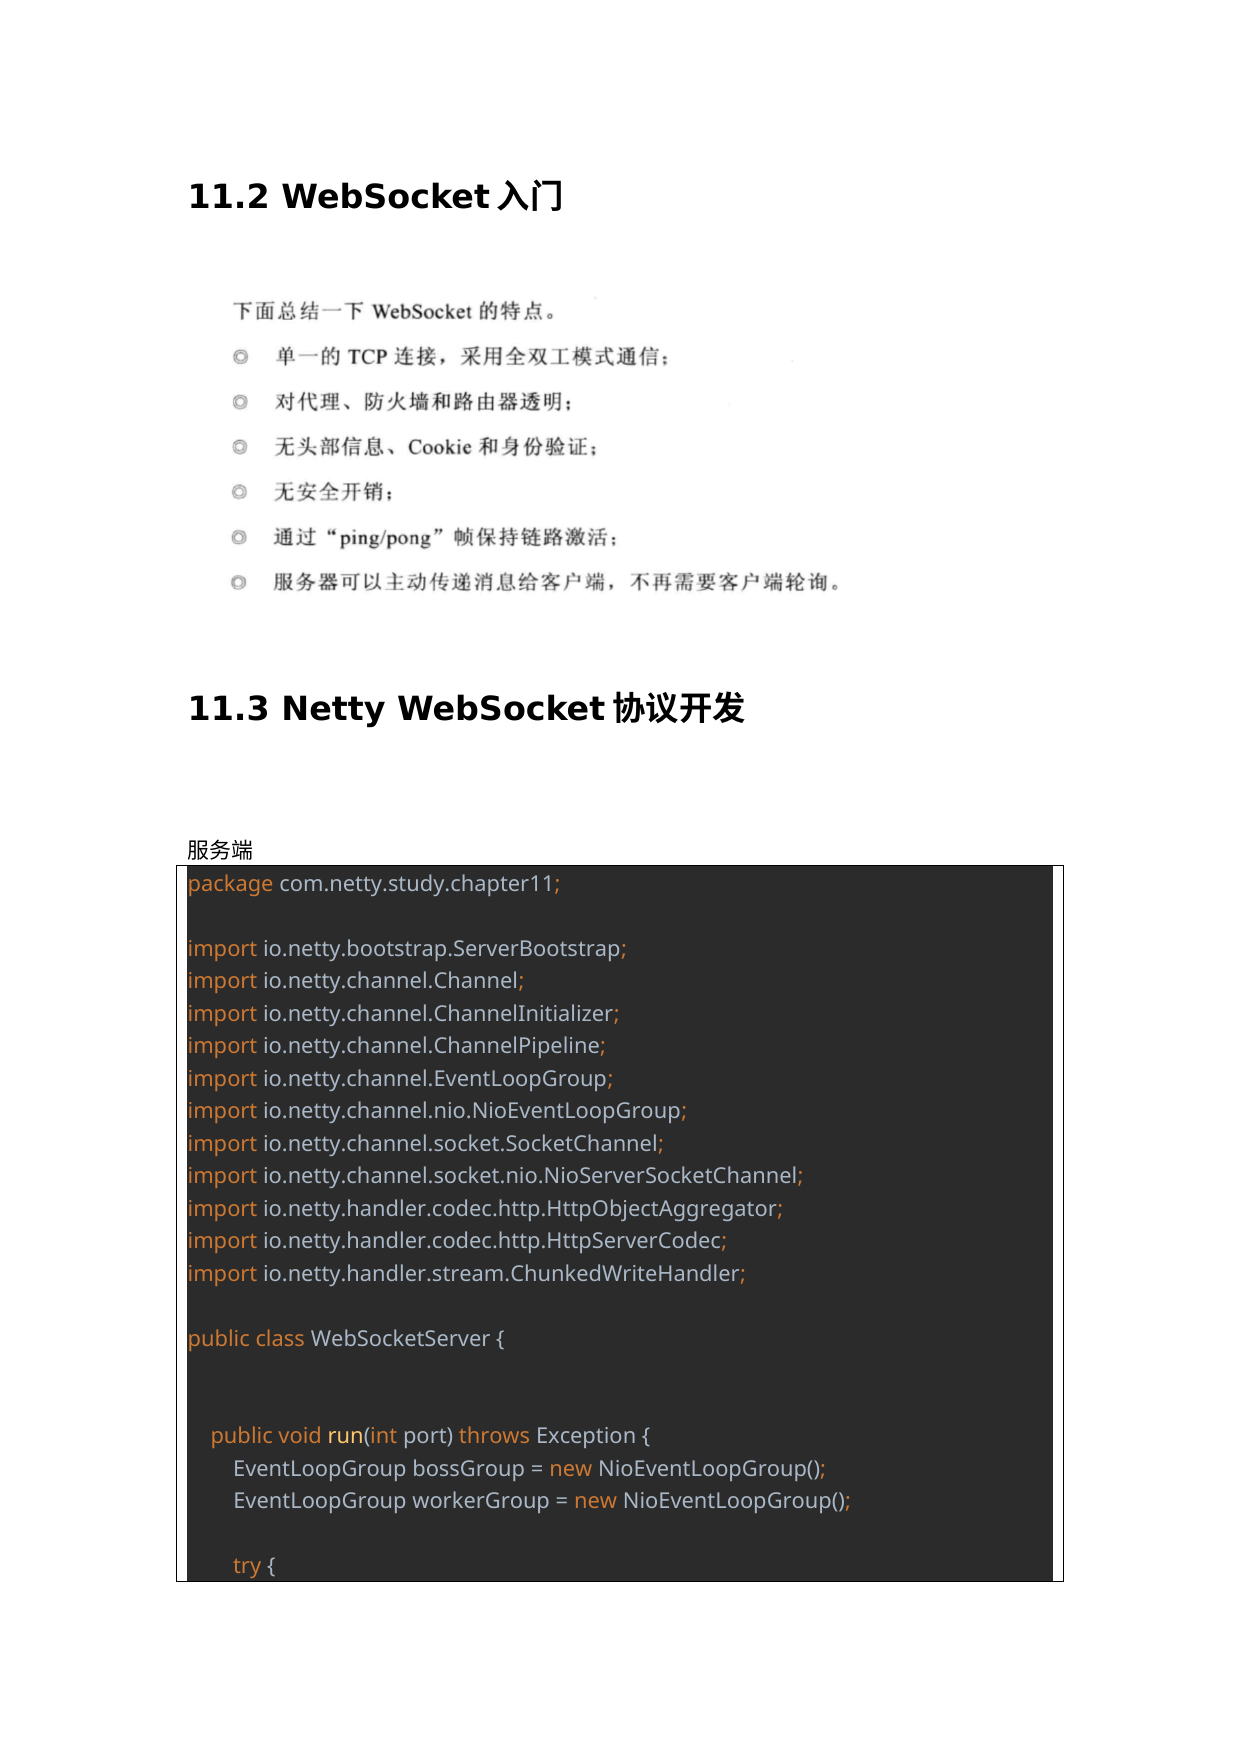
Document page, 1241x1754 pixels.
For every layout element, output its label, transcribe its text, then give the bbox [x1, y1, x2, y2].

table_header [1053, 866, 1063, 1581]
subtitle 11.3 Netty WebSocket协议开发 [187, 673, 1053, 738]
text 服务端 [187, 833, 1053, 865]
picture [187, 288, 1052, 631]
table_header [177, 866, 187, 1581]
subtitle 11.2 WebSocket入门 [187, 162, 1053, 227]
